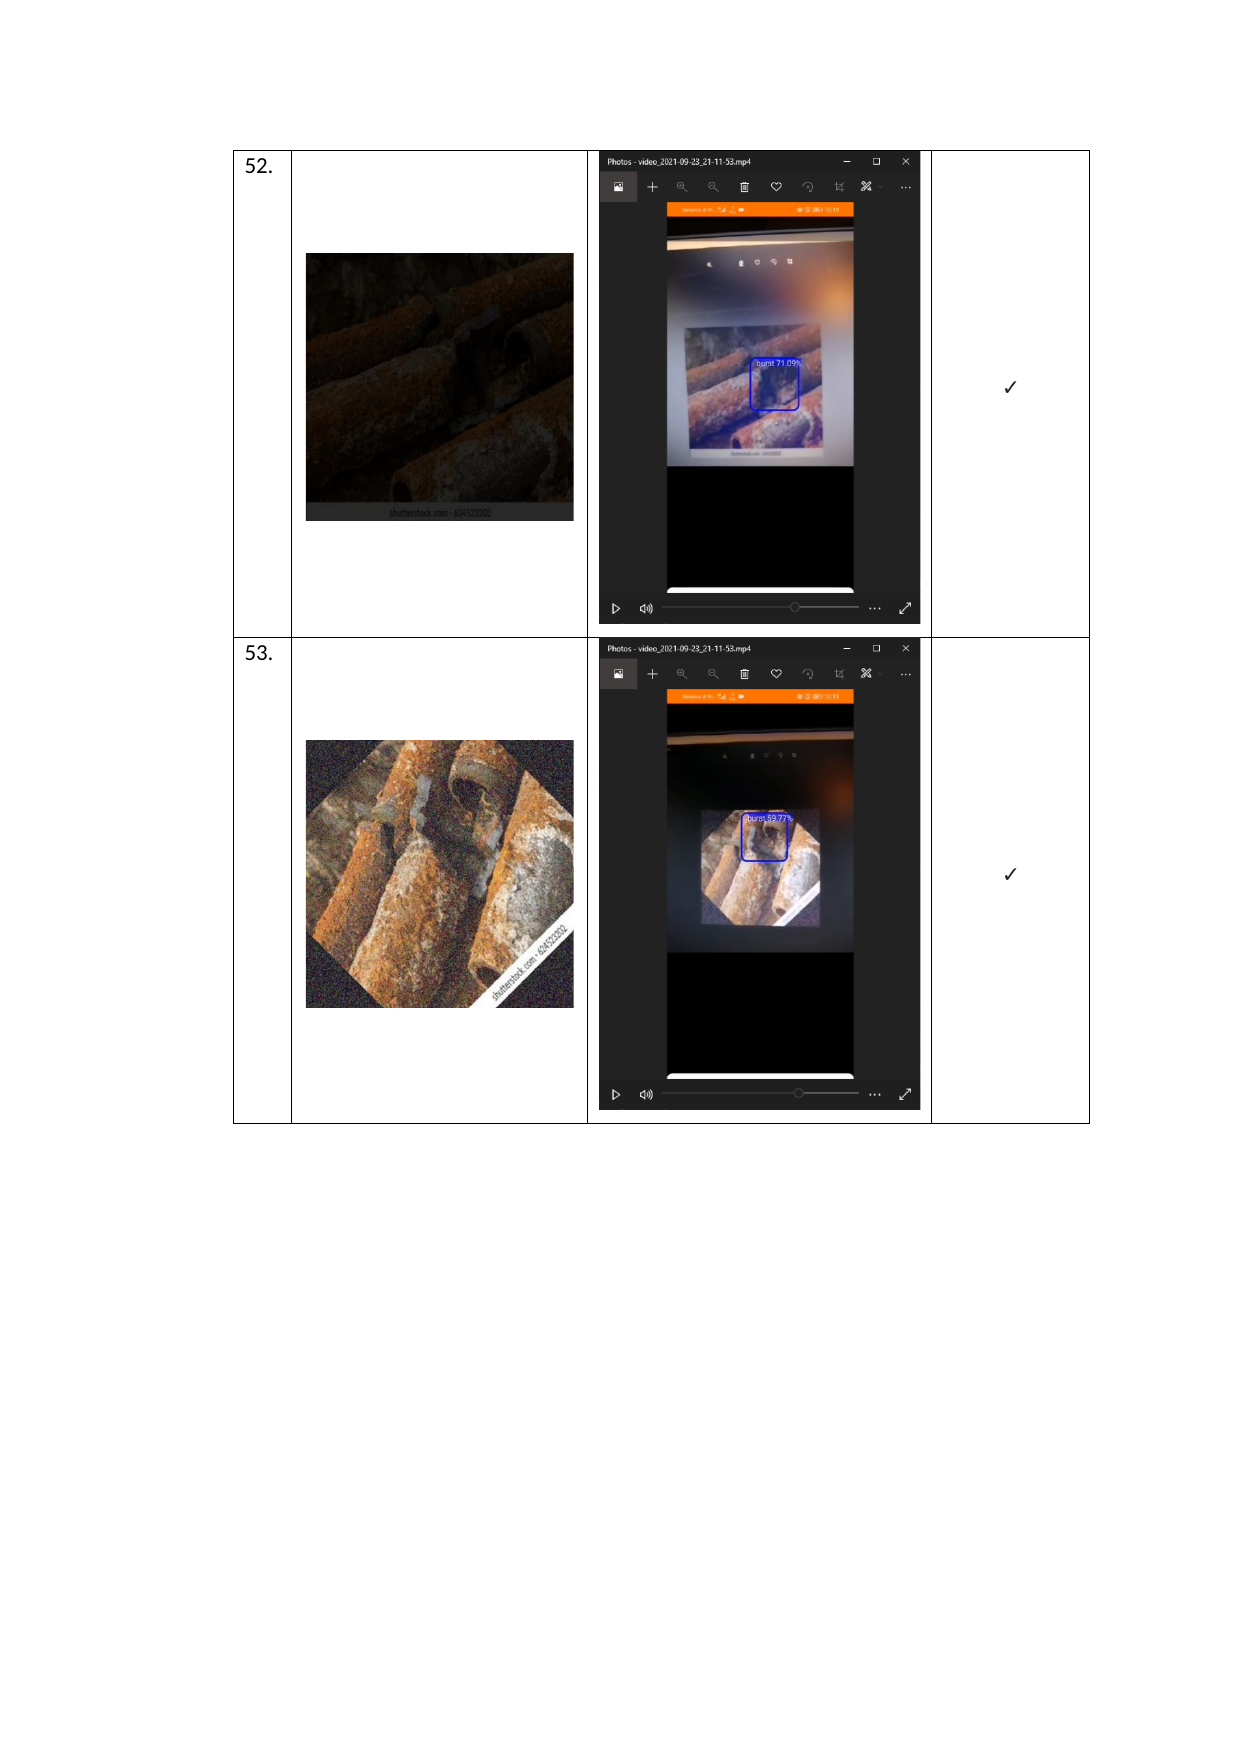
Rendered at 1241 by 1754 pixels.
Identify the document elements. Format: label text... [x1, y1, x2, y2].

picture [305, 253, 574, 521]
table_cell [234, 151, 291, 637]
picture [305, 740, 574, 1008]
table_cell [292, 638, 587, 1123]
table_cell [234, 638, 291, 1123]
table_cell ✓ [932, 151, 1089, 637]
table_cell [588, 638, 931, 1123]
table_cell ✓ [932, 638, 1089, 1123]
table_cell [588, 151, 931, 637]
picture [599, 151, 921, 624]
picture [599, 637, 921, 1110]
table_cell [292, 151, 587, 637]
